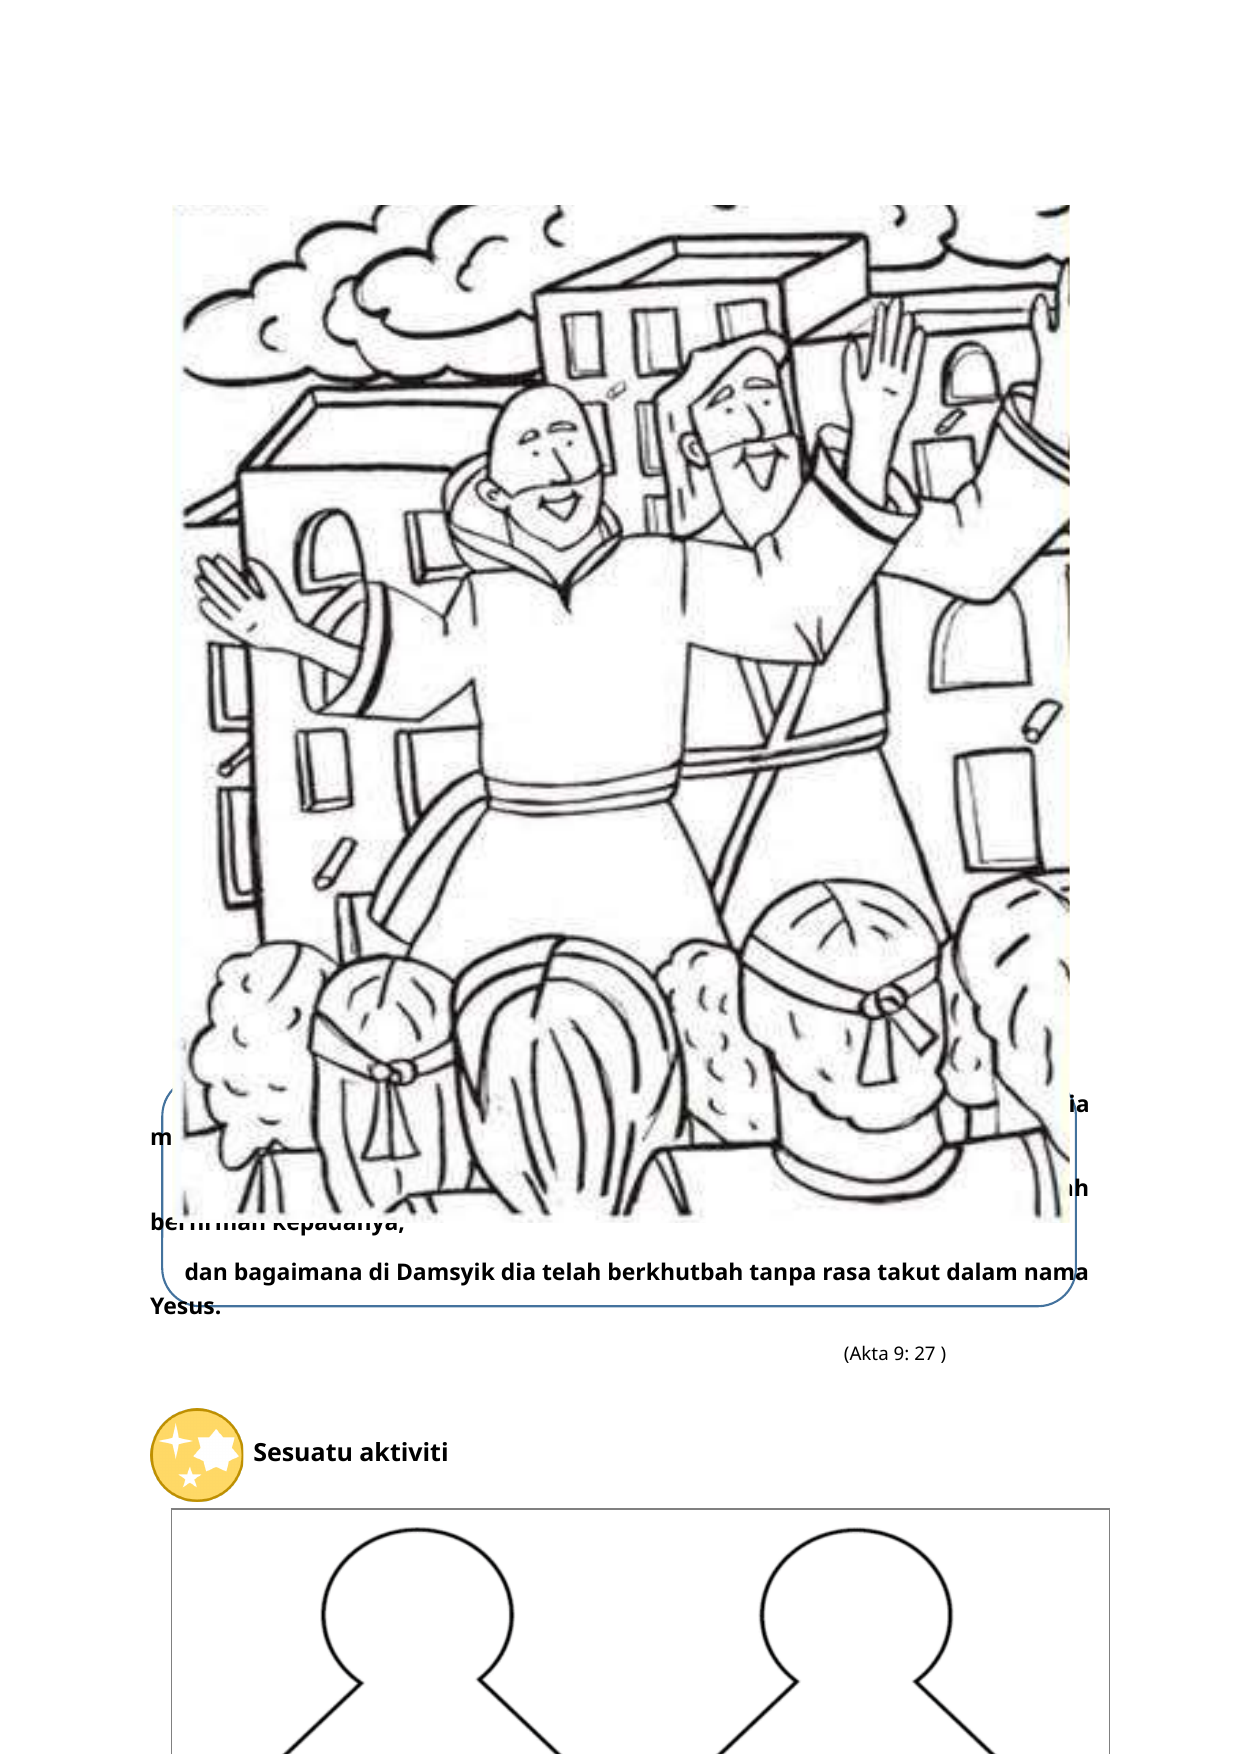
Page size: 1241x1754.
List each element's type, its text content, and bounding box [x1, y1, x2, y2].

text (Akta 9: 27 ) [150, 1340, 1090, 1366]
text Saul dalam perjalanannya telah melihat Tuhan dan bahawa Tuhan telah berfirman kepadanya, [150, 1172, 1090, 1237]
picture [172, 1510, 1109, 1754]
text Sesuatu aktiviti [244, 1435, 1090, 1469]
text dan bagaimana di Damsyik dia telah berkhutbah tanpa rasa takut dalam nama Yesus. [150, 1256, 1090, 1321]
picture [150, 1408, 244, 1502]
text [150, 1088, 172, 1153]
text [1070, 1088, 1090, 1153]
picture [172, 205, 1070, 1223]
